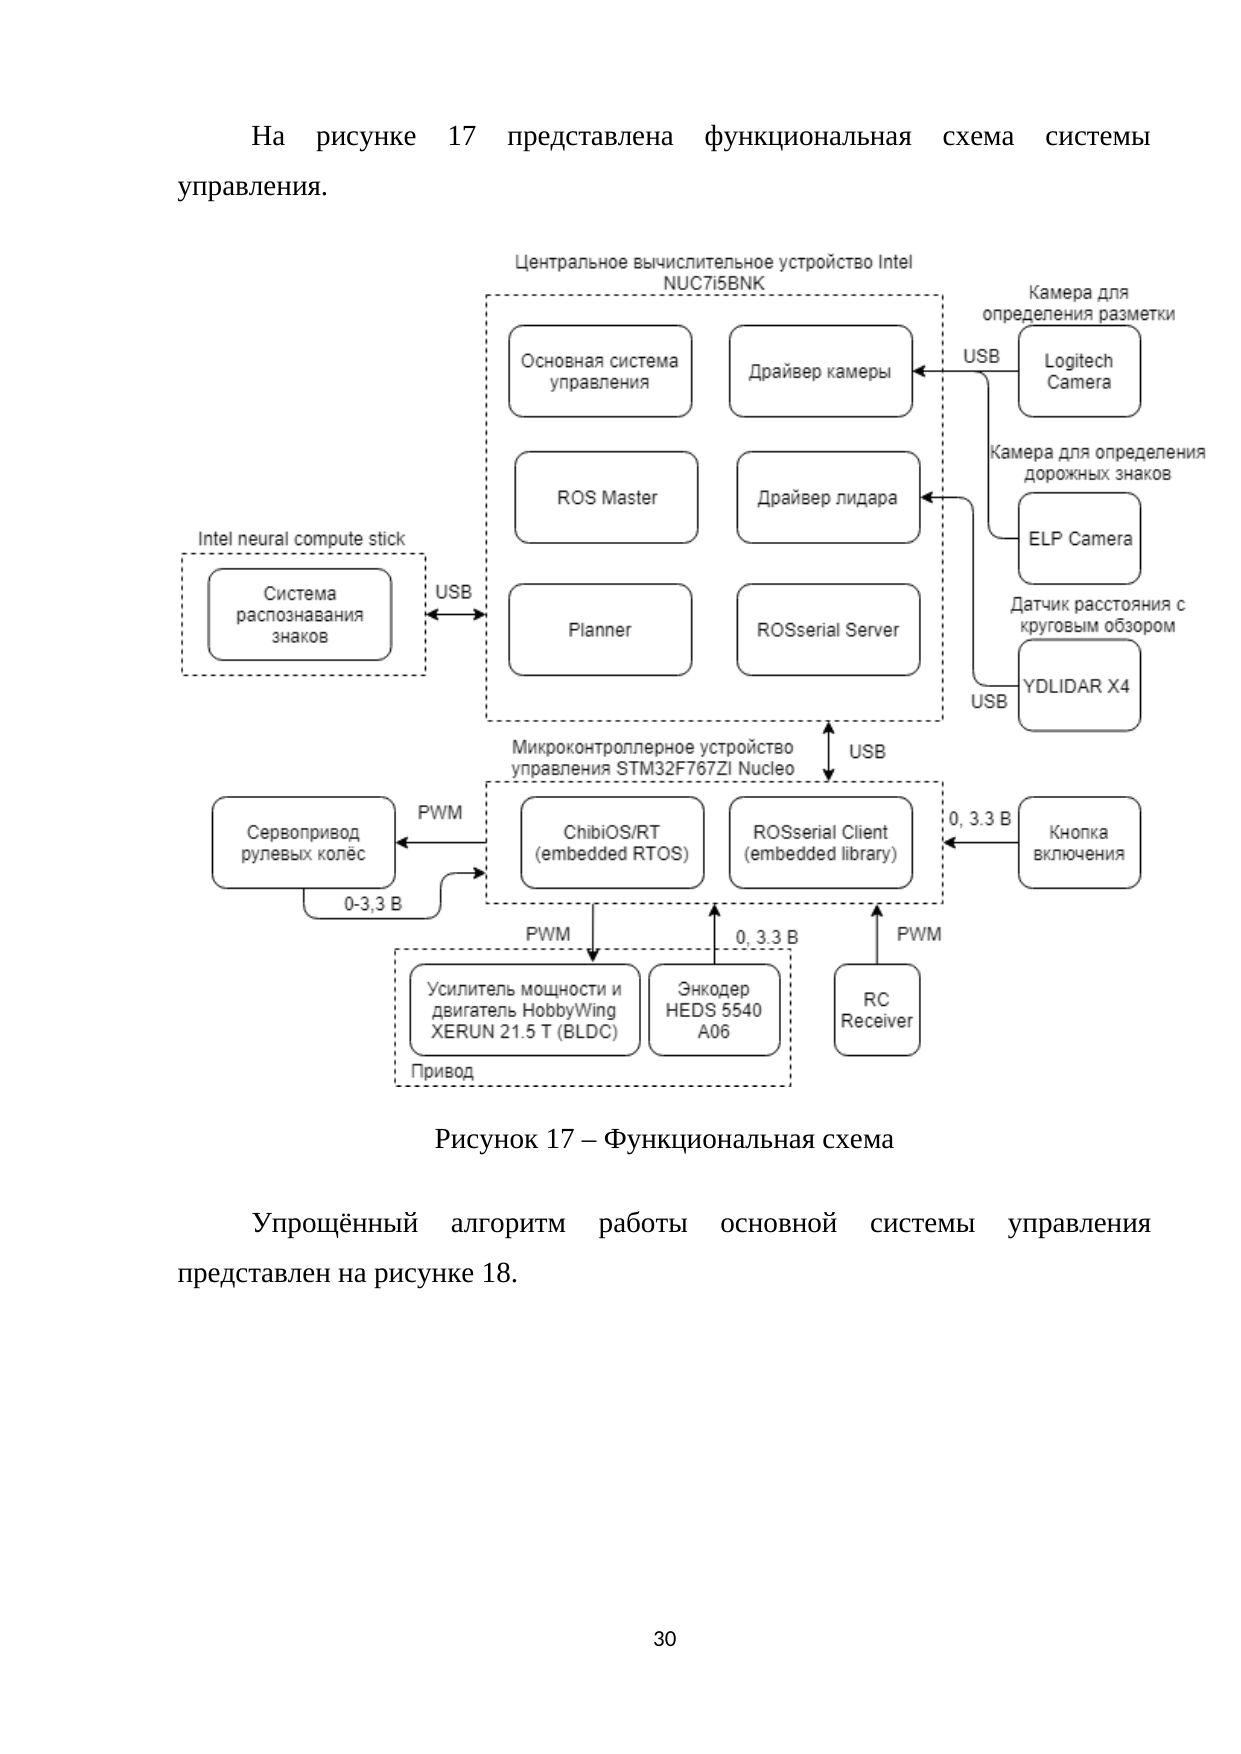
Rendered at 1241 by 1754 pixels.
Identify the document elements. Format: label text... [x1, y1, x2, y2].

text Рисунок 17 – Функциональная схема [177, 1121, 1152, 1155]
picture [177, 252, 1210, 1087]
text Упрощённый алгоритм работы основной системы управления представлен на рисунке 18. [177, 1205, 1152, 1289]
text На рисунке 17 представлена функциональная схема системы управления. [177, 118, 1152, 202]
